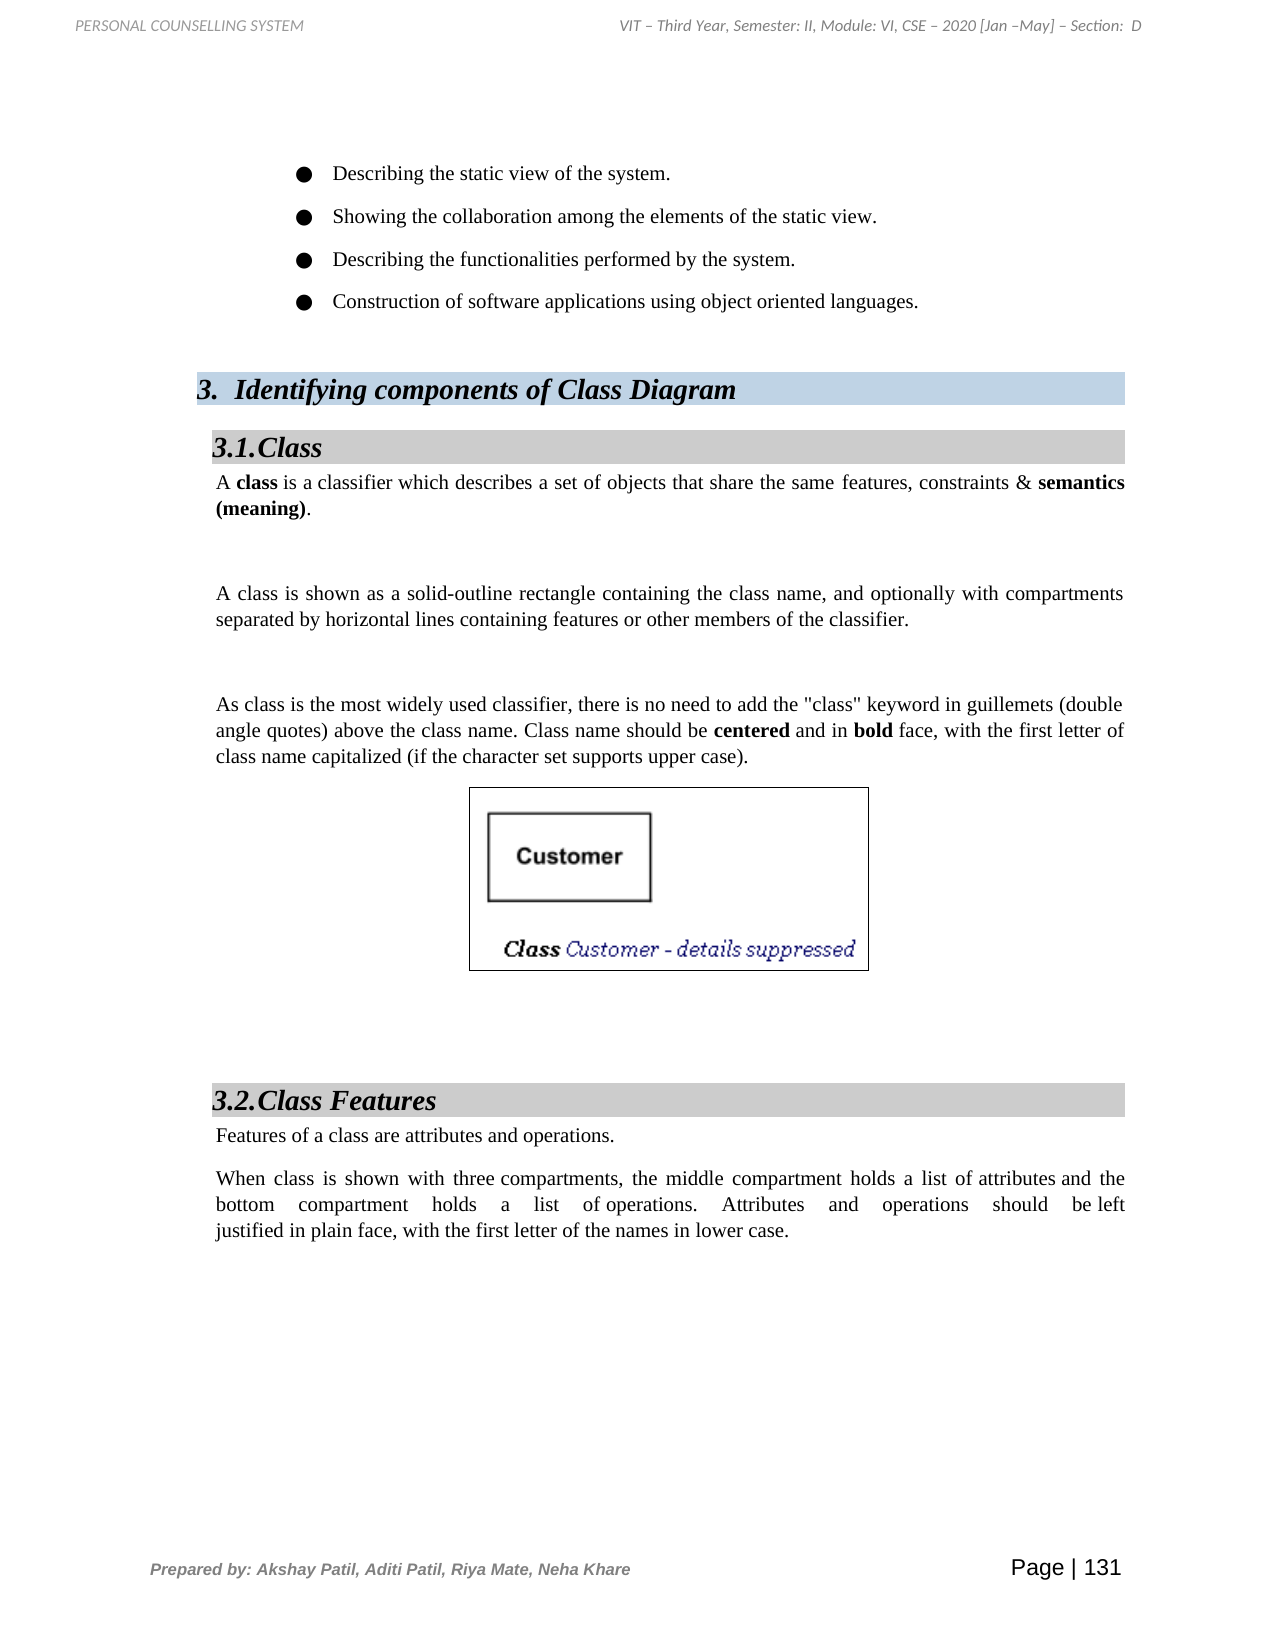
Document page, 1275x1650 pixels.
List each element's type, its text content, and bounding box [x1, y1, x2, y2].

list Describing the static view of the system. [295, 150, 1125, 193]
text Features of a class are attributes and operations. [216, 1123, 1125, 1147]
text A class is a classifier which describes a set of objects that share the same features, constraints & semantics (meaning). [216, 470, 1125, 520]
text When class is shown with three compartments, the middle compartment holds a list of attributes and the bottom compartment holds a list of operations. Attributes and operations should be left justified in plain face, with the first letter of the names in lower case. [216, 1166, 1125, 1242]
subtitle Class [212, 430, 1125, 464]
list Construction of software applications using object oriented languages. [295, 278, 1125, 321]
list Describing the functionalities performed by the system. [295, 235, 1125, 278]
text A class is shown as a solid-outline rectangle containing the class name, and optionally with compartments separated by horizontal lines containing features or other members of the classifier. [216, 581, 1125, 631]
subtitle Class Features [212, 1083, 1125, 1117]
list Showing the collaboration among the elements of the static view. [295, 193, 1125, 235]
subtitle Identifying components of Class Diagram [197, 372, 1125, 405]
picture [470, 788, 868, 970]
text As class is the most widely used classifier, there is no need to add the "class" keyword in guillemets (double angle quotes) above the class name. Class name should be centered and in bold face, with the first letter of class name capitalized (if the character set supports upper case). [216, 692, 1125, 768]
